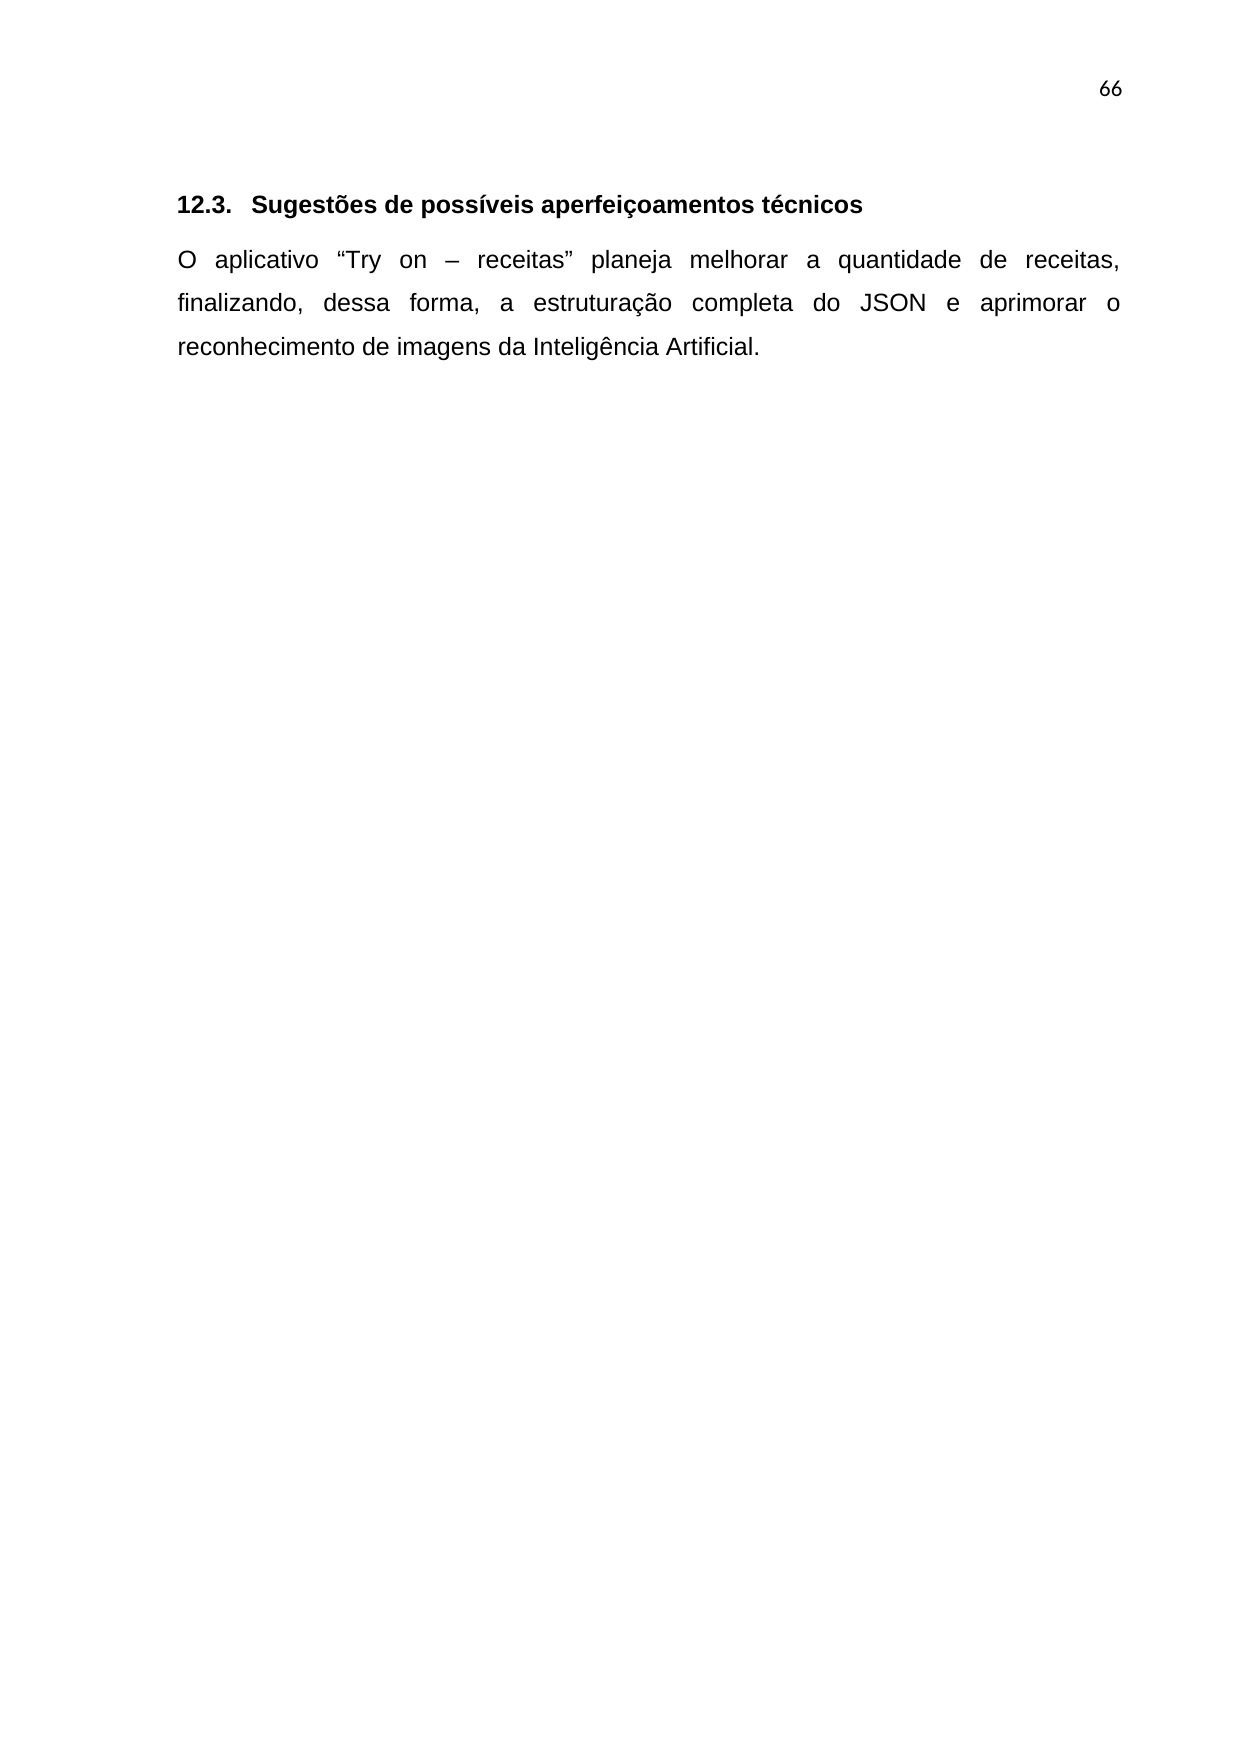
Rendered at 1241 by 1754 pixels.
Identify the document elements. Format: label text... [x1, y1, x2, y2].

text O aplicativo “Try on – receitas” planeja melhorar a quantidade de receitas, finalizando, dessa forma, a estruturação completa do JSON e aprimorar o reconhecimento de imagens da Inteligência Artificial. [177, 245, 1122, 360]
subtitle Sugestões de possíveis aperfeiçoamentos técnicos [177, 190, 1122, 218]
